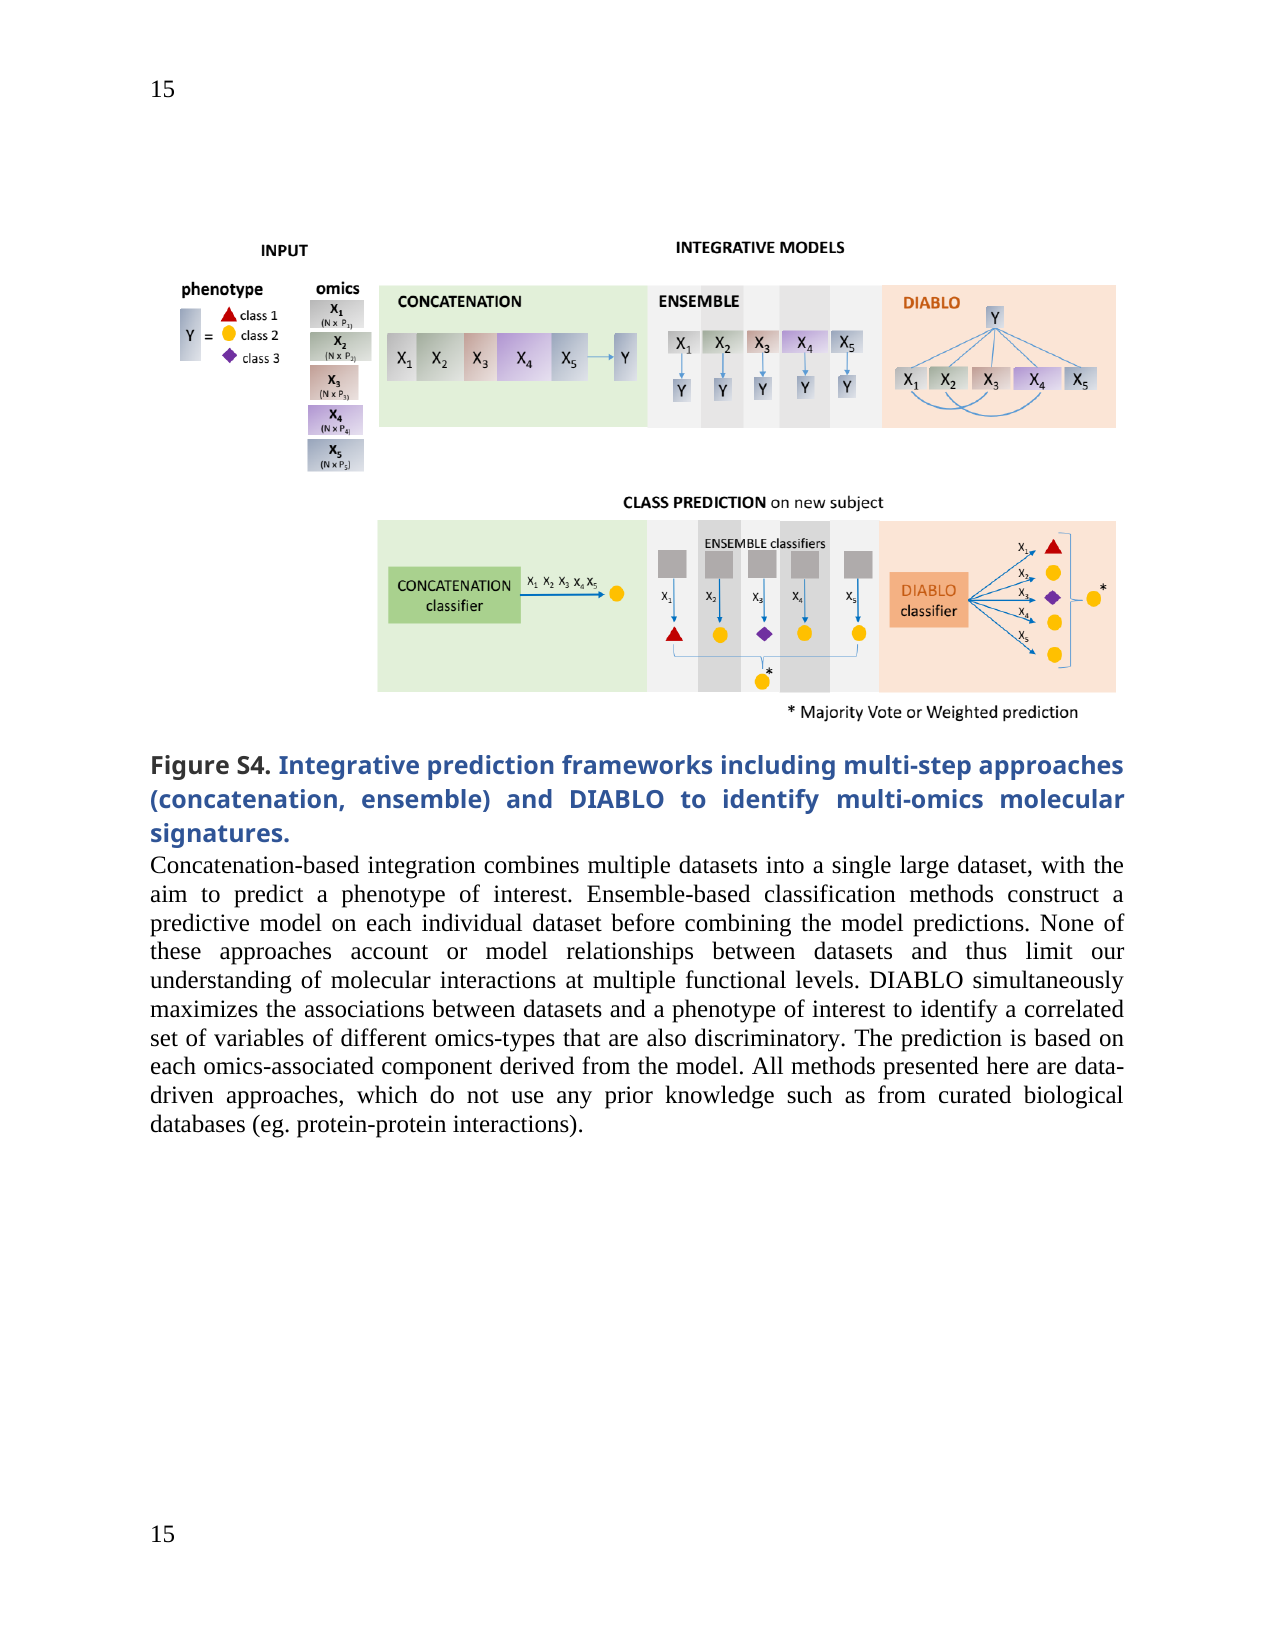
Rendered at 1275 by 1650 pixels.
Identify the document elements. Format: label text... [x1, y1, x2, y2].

text Concatenation-based integration combines multiple datasets into a single large dataset, with the aim to predict a phenotype of interest. Ensemble-based classification methods construct a predictive model on each individual dataset before combining the model predictions. None of these approaches account or model relationships between datasets and thus limit our understanding of molecular interactions at multiple functional levels. DIABLO simultaneously maximizes the associations between datasets and a phenotype of interest to identify a correlated set of variables of different omics-types that are also discriminatory. The prediction is based on each omics-associated component derived from the model. All methods presented here are data-driven approaches, which do not use any prior knowledge such as from curated biological databases (eg. protein-protein interactions). [150, 850, 1125, 1138]
subtitle Figure S4. Integrative prediction frameworks including multi-step approaches (concatenation, ensemble) and DIABLO to identify multi-omics molecular signatures. [150, 748, 1125, 850]
